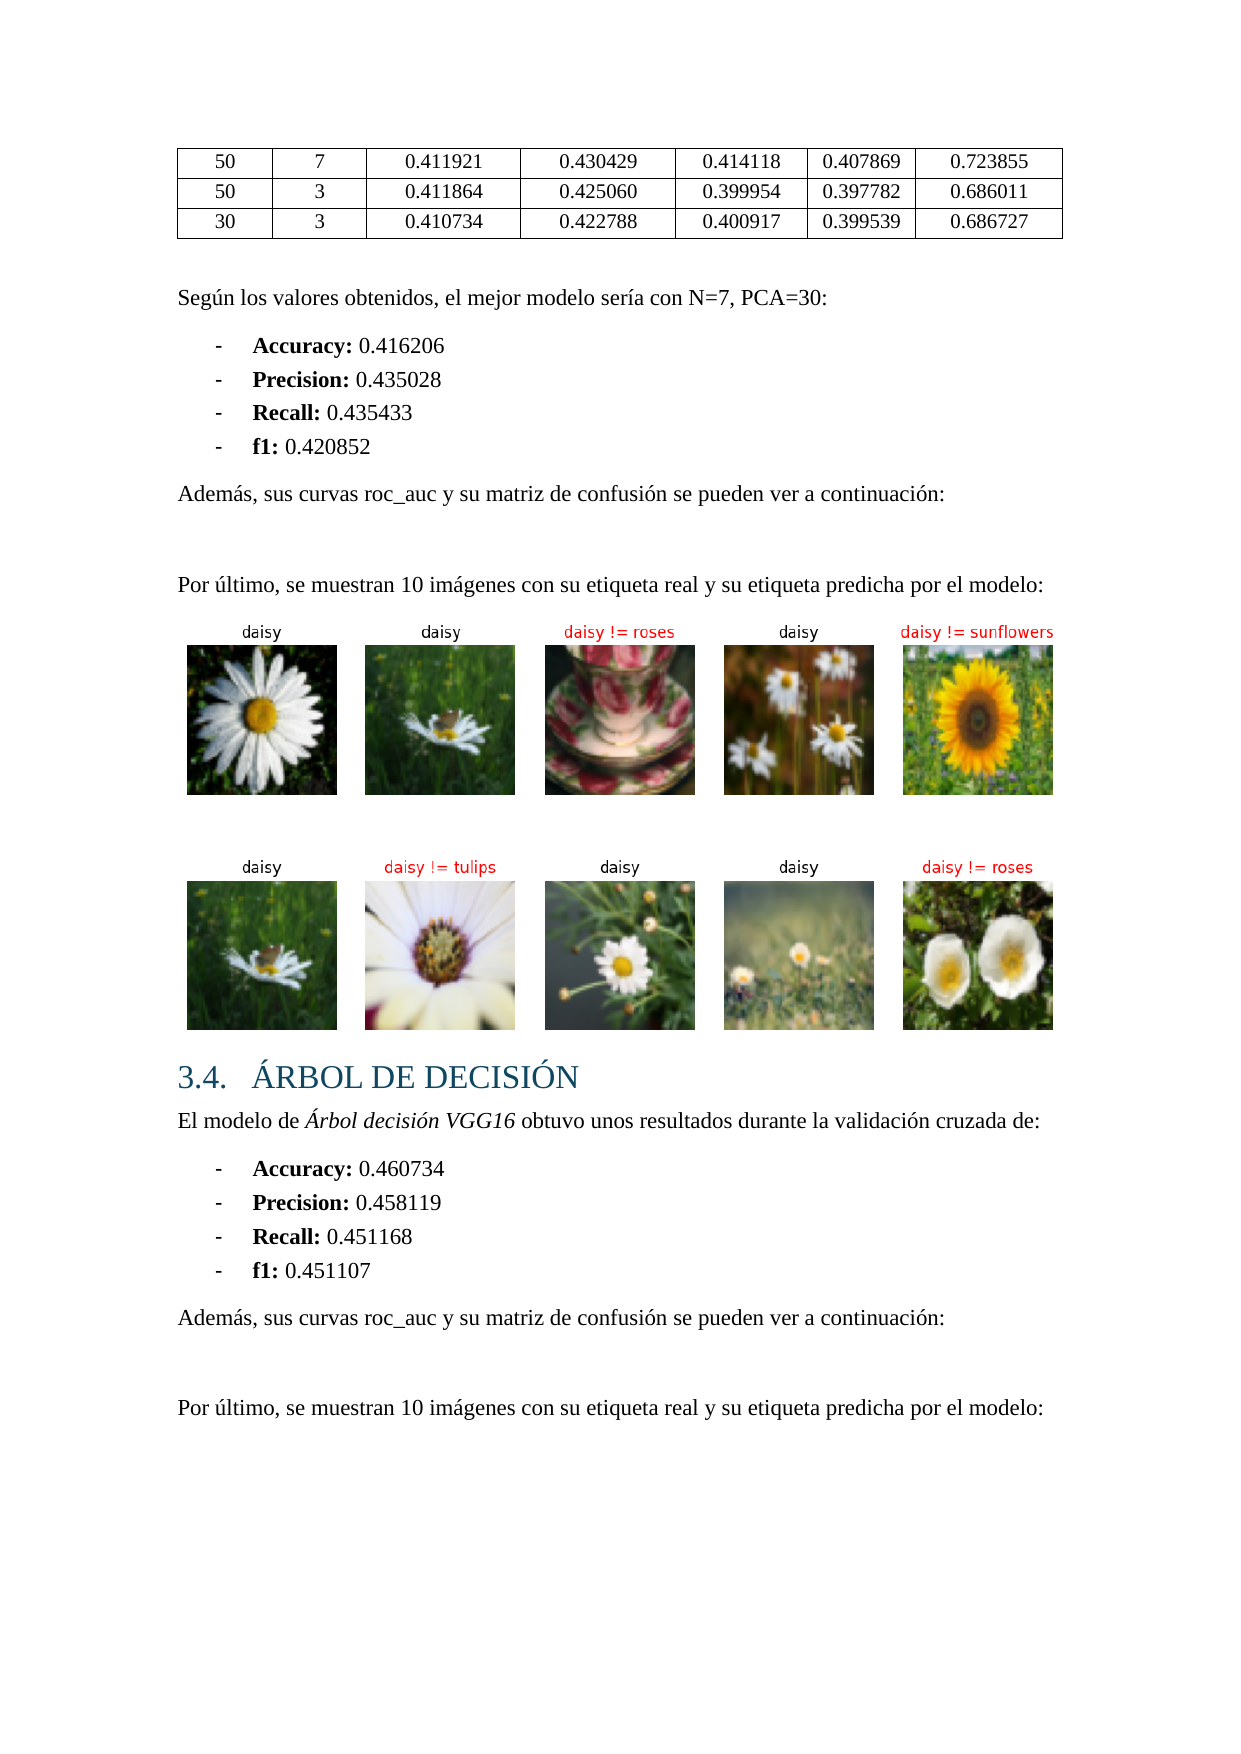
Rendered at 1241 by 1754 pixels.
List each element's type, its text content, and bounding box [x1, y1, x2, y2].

list Accuracy: 0.460734 [215, 1152, 1063, 1184]
table_cell 0.399954 [676, 179, 807, 208]
list Precision: 0.435028 [215, 363, 1063, 394]
table_cell 3 [273, 209, 366, 238]
subtitle ÁRBOL DE DECISIÓN [177, 1058, 1063, 1096]
list Recall: 0.435433 [215, 396, 1063, 428]
table_cell 0.686011 [916, 179, 1062, 208]
text Según los valores obtenidos, el mejor modelo sería con N=7, PCA=30: [177, 284, 1063, 310]
list Precision: 0.458119 [215, 1186, 1063, 1217]
table_cell 30 [178, 209, 272, 238]
table_cell 50 [178, 149, 272, 178]
table_cell 0.414118 [676, 149, 807, 178]
list Accuracy: 0.416206 [215, 329, 1063, 360]
table_cell 0.723855 [916, 149, 1062, 178]
text Además, sus curvas roc_auc y su matriz de confusión se pueden ver a continuación: [177, 1304, 1063, 1330]
table_cell 0.400917 [676, 209, 807, 238]
table_cell 3 [273, 179, 366, 208]
table_cell 0.407869 [808, 149, 915, 178]
table_cell 0.397782 [808, 179, 915, 208]
list f1: 0.420852 [215, 430, 1063, 461]
table_cell 50 [178, 179, 272, 208]
list f1: 0.451107 [215, 1254, 1063, 1285]
table_cell 0.422788 [521, 209, 675, 238]
table_cell 0.399539 [808, 209, 915, 238]
text El modelo de Árbol decisión VGG16 obtuvo unos resultados durante la validación cruzada de: [177, 1107, 1063, 1134]
picture [177, 615, 1063, 1039]
table_cell 0.430429 [521, 149, 675, 178]
table_cell 0.425060 [521, 179, 675, 208]
table_cell 0.411921 [367, 149, 520, 178]
table_cell 7 [273, 149, 366, 178]
table_cell 0.686727 [916, 209, 1062, 238]
table_cell 0.410734 [367, 209, 520, 238]
list Recall: 0.451168 [215, 1220, 1063, 1251]
text Por último, se muestran 10 imágenes con su etiqueta real y su etiqueta predicha por el modelo: [177, 1394, 1063, 1421]
table_cell 0.411864 [367, 179, 520, 208]
text Además, sus curvas roc_auc y su matriz de confusión se pueden ver a continuación: [177, 481, 1063, 507]
text Por último, se muestran 10 imágenes con su etiqueta real y su etiqueta predicha por el modelo: [177, 571, 1063, 597]
